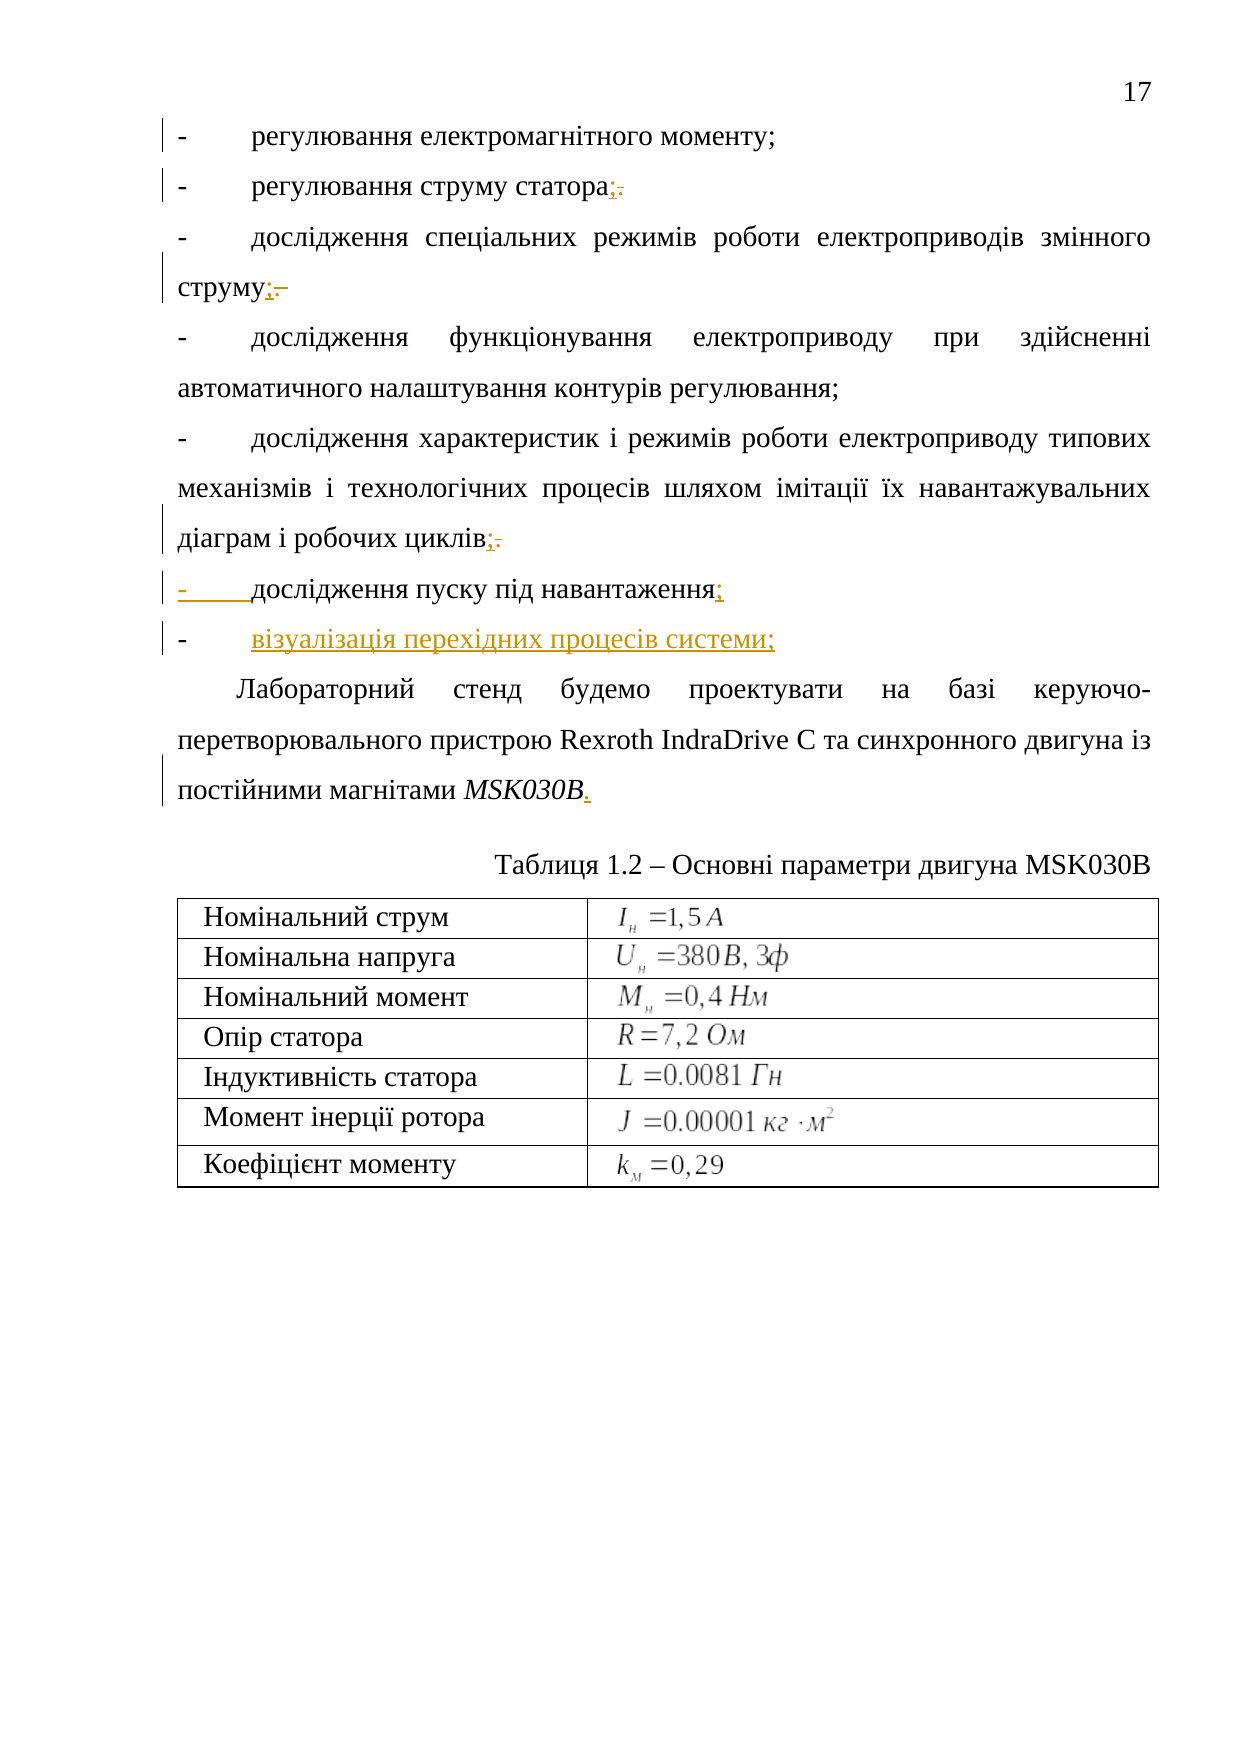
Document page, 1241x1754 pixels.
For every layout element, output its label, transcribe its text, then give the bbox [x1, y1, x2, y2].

table_cell Індуктивність статора [178, 1059, 587, 1098]
list дослідження характеристик і режимів роботи електроприводу типових механізмів і технологічних процесів шляхом імітації їх навантажувальних діаграм і робочих циклів [177, 420, 1152, 554]
table_cell Опір статора [178, 1019, 587, 1058]
table_cell Номінальна напруга [178, 939, 587, 978]
table_cell [588, 1099, 1158, 1145]
list регулювання електромагнітного моменту; [177, 118, 1152, 152]
table_cell Коефіцієнт моменту [178, 1146, 587, 1186]
table_cell Номінальний момент [178, 979, 587, 1018]
list регулювання струму статора [177, 168, 1152, 202]
list дослідження функціонування електроприводу при здійсненні автоматичного налаштування контурів регулювання; [177, 319, 1152, 403]
list дослідження спеціальних режимів роботи електроприводів змінного струму [177, 219, 1152, 303]
table_header Номінальний струм [178, 899, 587, 938]
list дослідження пуску під навантаження [177, 571, 1152, 604]
table_cell [588, 979, 1158, 1018]
table_cell [588, 1059, 1158, 1098]
table_cell [588, 1146, 1158, 1186]
table_header [588, 899, 1158, 938]
table_cell [588, 939, 1158, 978]
text Лабораторний стенд будемо проектувати на базі керуючо-перетворювального пристрою Rexroth IndraDrive C та синхронного двигуна із постійними магнітами MSK030В [177, 672, 1152, 806]
table_cell Момент інерції ротора [178, 1099, 587, 1145]
table_cell [588, 1019, 1158, 1058]
text Таблиця 1.2 – Основні параметри двигуна MSK030В [177, 847, 1152, 881]
